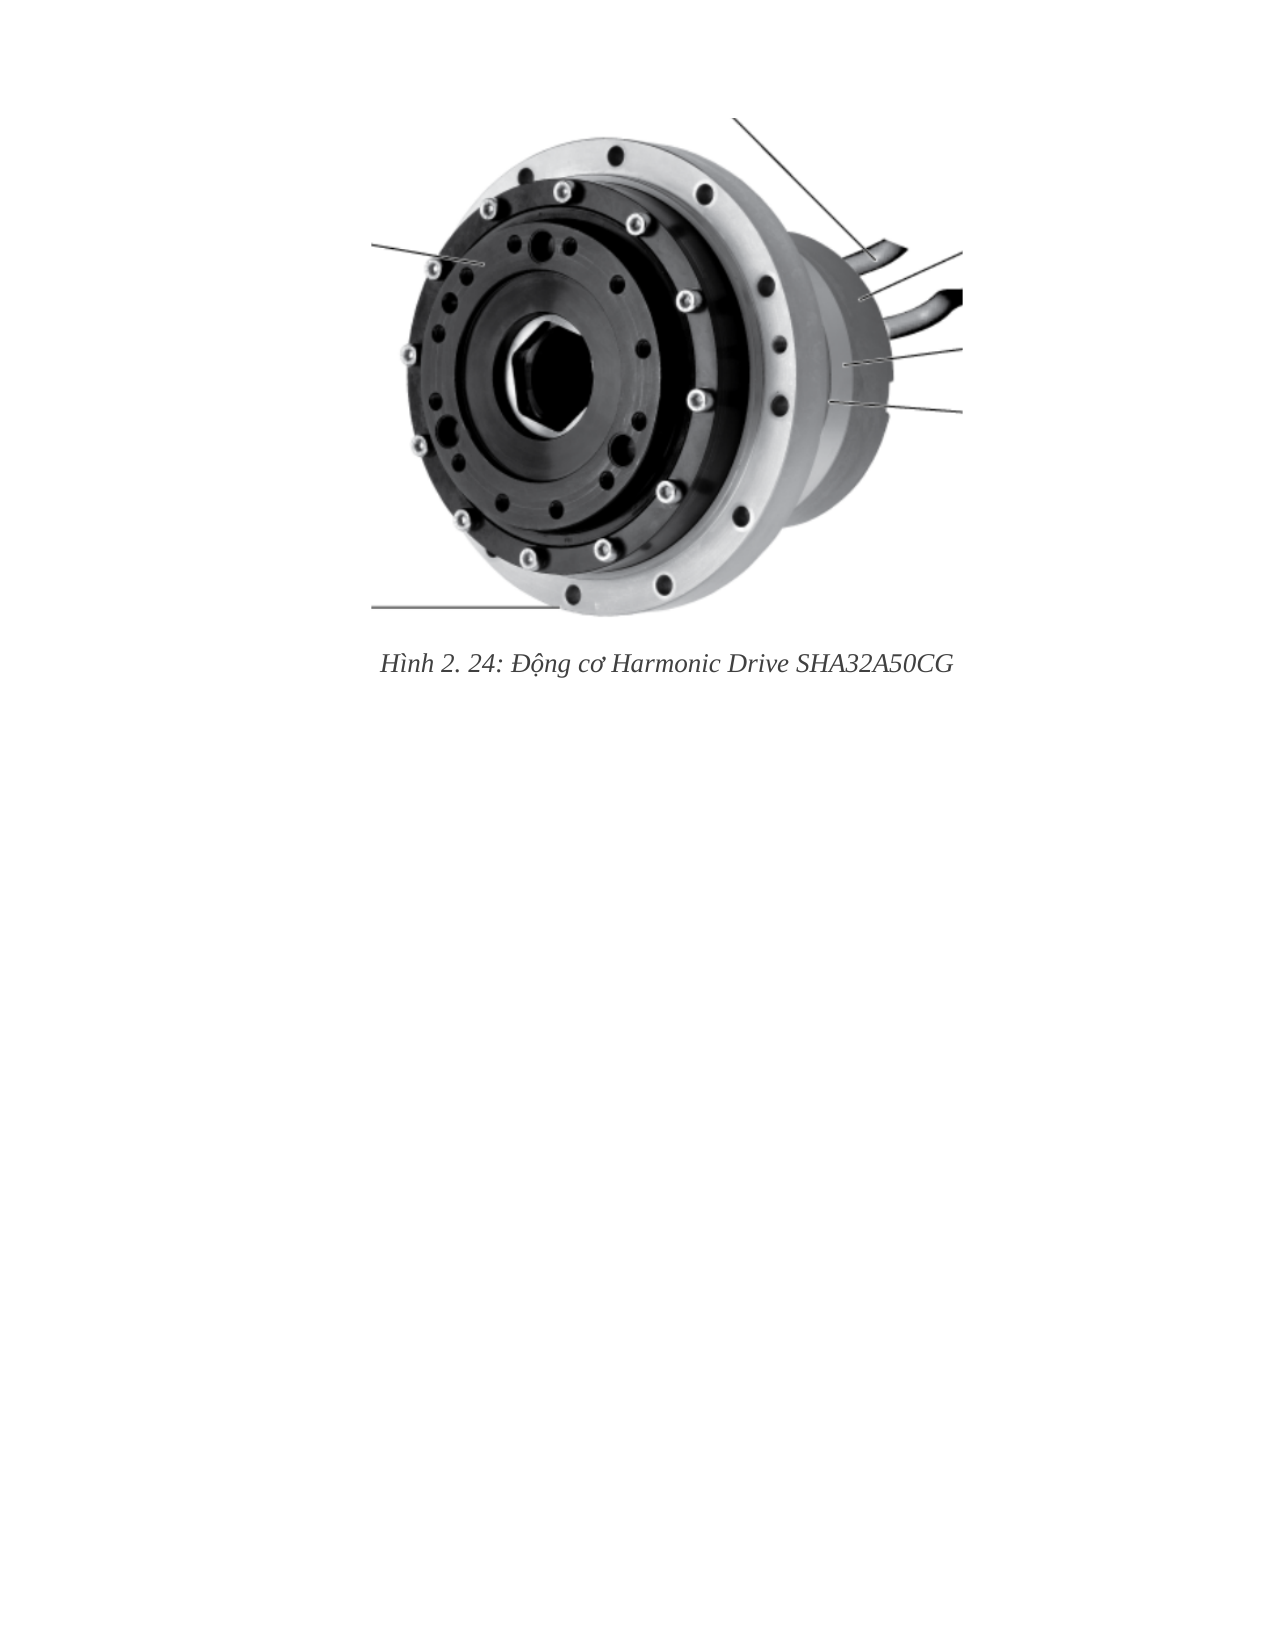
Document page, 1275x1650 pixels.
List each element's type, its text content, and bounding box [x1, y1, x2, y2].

text Hình 2. 24: Động cơ Harmonic Drive SHA32A50CG [207, 647, 1127, 678]
picture [371, 118, 963, 631]
